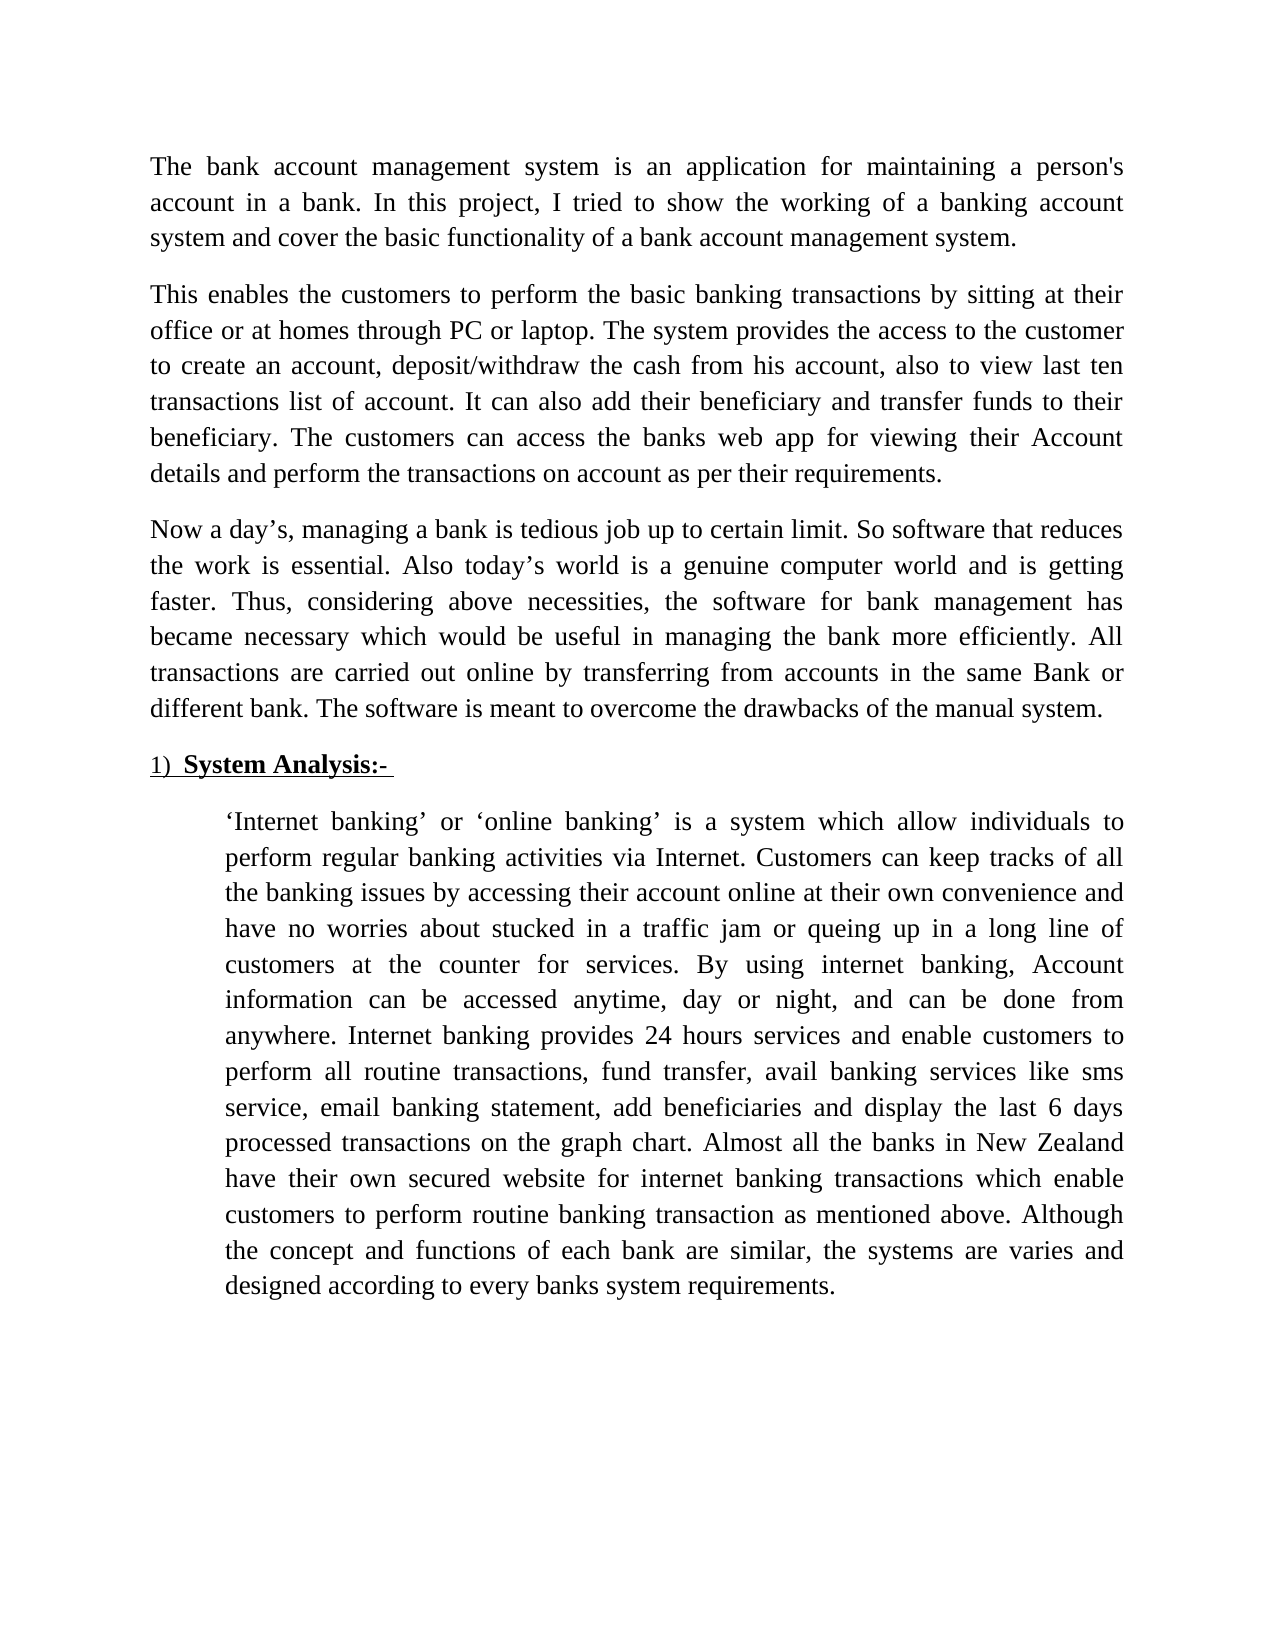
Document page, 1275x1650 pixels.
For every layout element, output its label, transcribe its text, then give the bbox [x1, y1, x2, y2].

text 1) System Analysis:- [150, 748, 1125, 779]
text The bank account management system is an application for maintaining a person's account in a bank. In this project, I tried to show the working of a banking account system and cover the basic functionality of a bank account management system. [150, 150, 1125, 253]
text ‘Internet banking’ or ‘online banking’ is a system which allow individuals to perform regular banking activities via Internet. Customers can keep tracks of all the banking issues by accessing their account online at their own convenience and have no worries about stucked in a traffic jam or queing up in a long line of customers at the counter for services. By using internet banking, Account information can be accessed anytime, day or night, and can be done from anywhere. Internet banking provides 24 hours services and enable customers to perform all routine transactions, fund transfer, avail banking services like sms service, email banking statement, add beneficiaries and display the last 6 days processed transactions on the graph chart. Almost all the banks in New Zealand have their own secured website for internet banking transactions which enable customers to perform routine banking transaction as mentioned above. Although the concept and functions of each bank are similar, the systems are varies and designed according to every banks system requirements. [225, 805, 1125, 1301]
text Now a day’s, managing a bank is tedious job up to certain limit. So software that reduces the work is essential. Also today’s world is a genuine computer world and is getting faster. Thus, considering above necessities, the software for bank management has became necessary which would be useful in managing the bank more efficiently. All transactions are carried out online by transferring from accounts in the same Bank or different bank. The software is meant to overcome the drawbacks of the manual system. [150, 513, 1125, 723]
text This enables the customers to perform the basic banking transactions by sitting at their office or at homes through PC or laptop. The system provides the access to the customer to create an account, deposit/withdraw the cash from his account, also to view last ten transactions list of account. It can also add their beneficiary and transfer funds to their beneficiary. The customers can access the banks web app for viewing their Account details and perform the transactions on account as per their requirements. [150, 278, 1125, 488]
